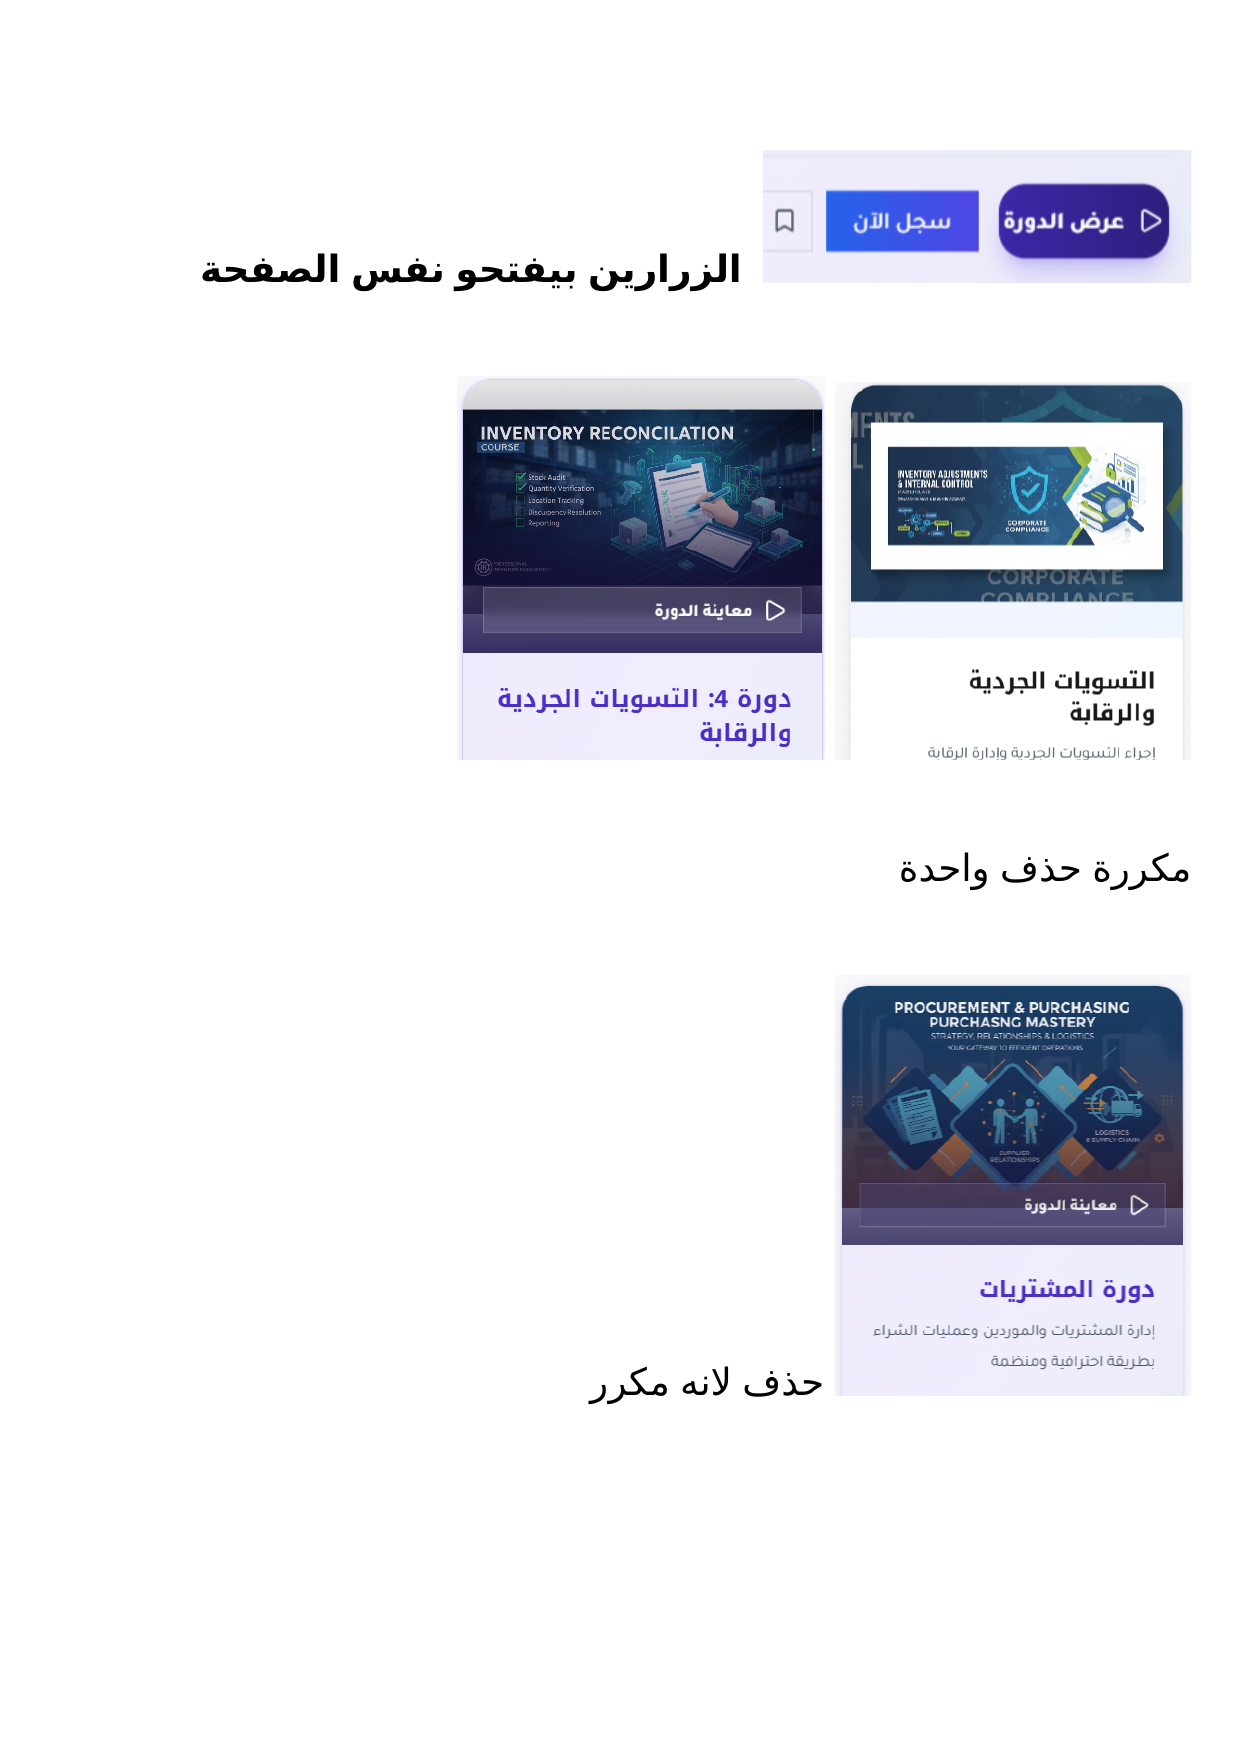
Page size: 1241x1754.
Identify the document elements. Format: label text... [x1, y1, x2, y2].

picture [835, 382, 1192, 760]
picture [762, 150, 1192, 283]
text مكررة حذف واحدة [99, 846, 1192, 889]
picture [834, 975, 1192, 1396]
picture [456, 376, 825, 760]
